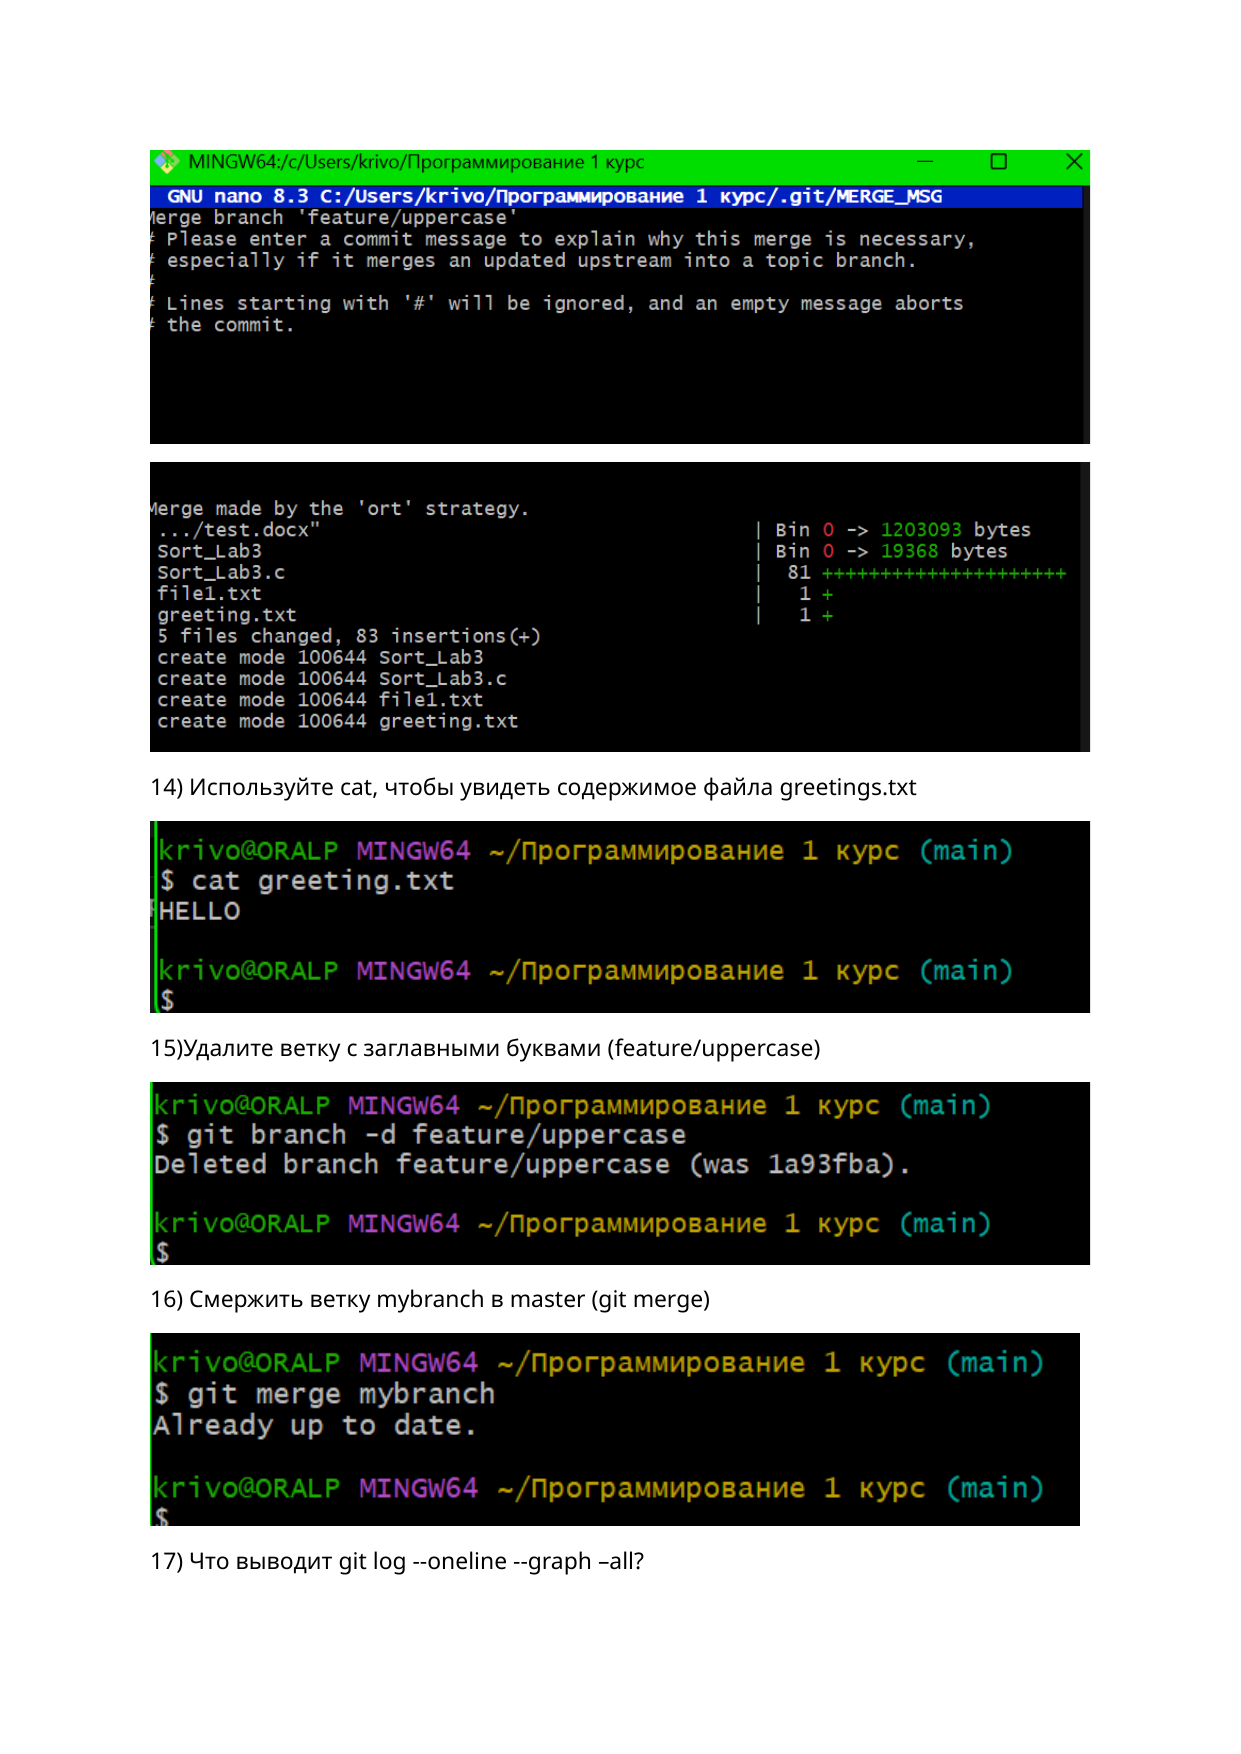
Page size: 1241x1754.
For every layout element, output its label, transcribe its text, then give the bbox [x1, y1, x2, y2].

picture [150, 1333, 1080, 1526]
text 16) Смержить ветку mybranch в master (git merge) [150, 1283, 1090, 1315]
text 14) Используйте cat, чтобы увидеть содержимое файла greetings.txt [150, 771, 1090, 802]
text 15)Удалите ветку с заглавными буквами (feature/uppercase) [150, 1032, 1090, 1063]
text 17) Что выводит git log --oneline --graph –all? [150, 1545, 1090, 1576]
picture [150, 462, 1091, 752]
picture [150, 150, 1091, 444]
picture [150, 1082, 1091, 1265]
picture [150, 821, 1091, 1013]
